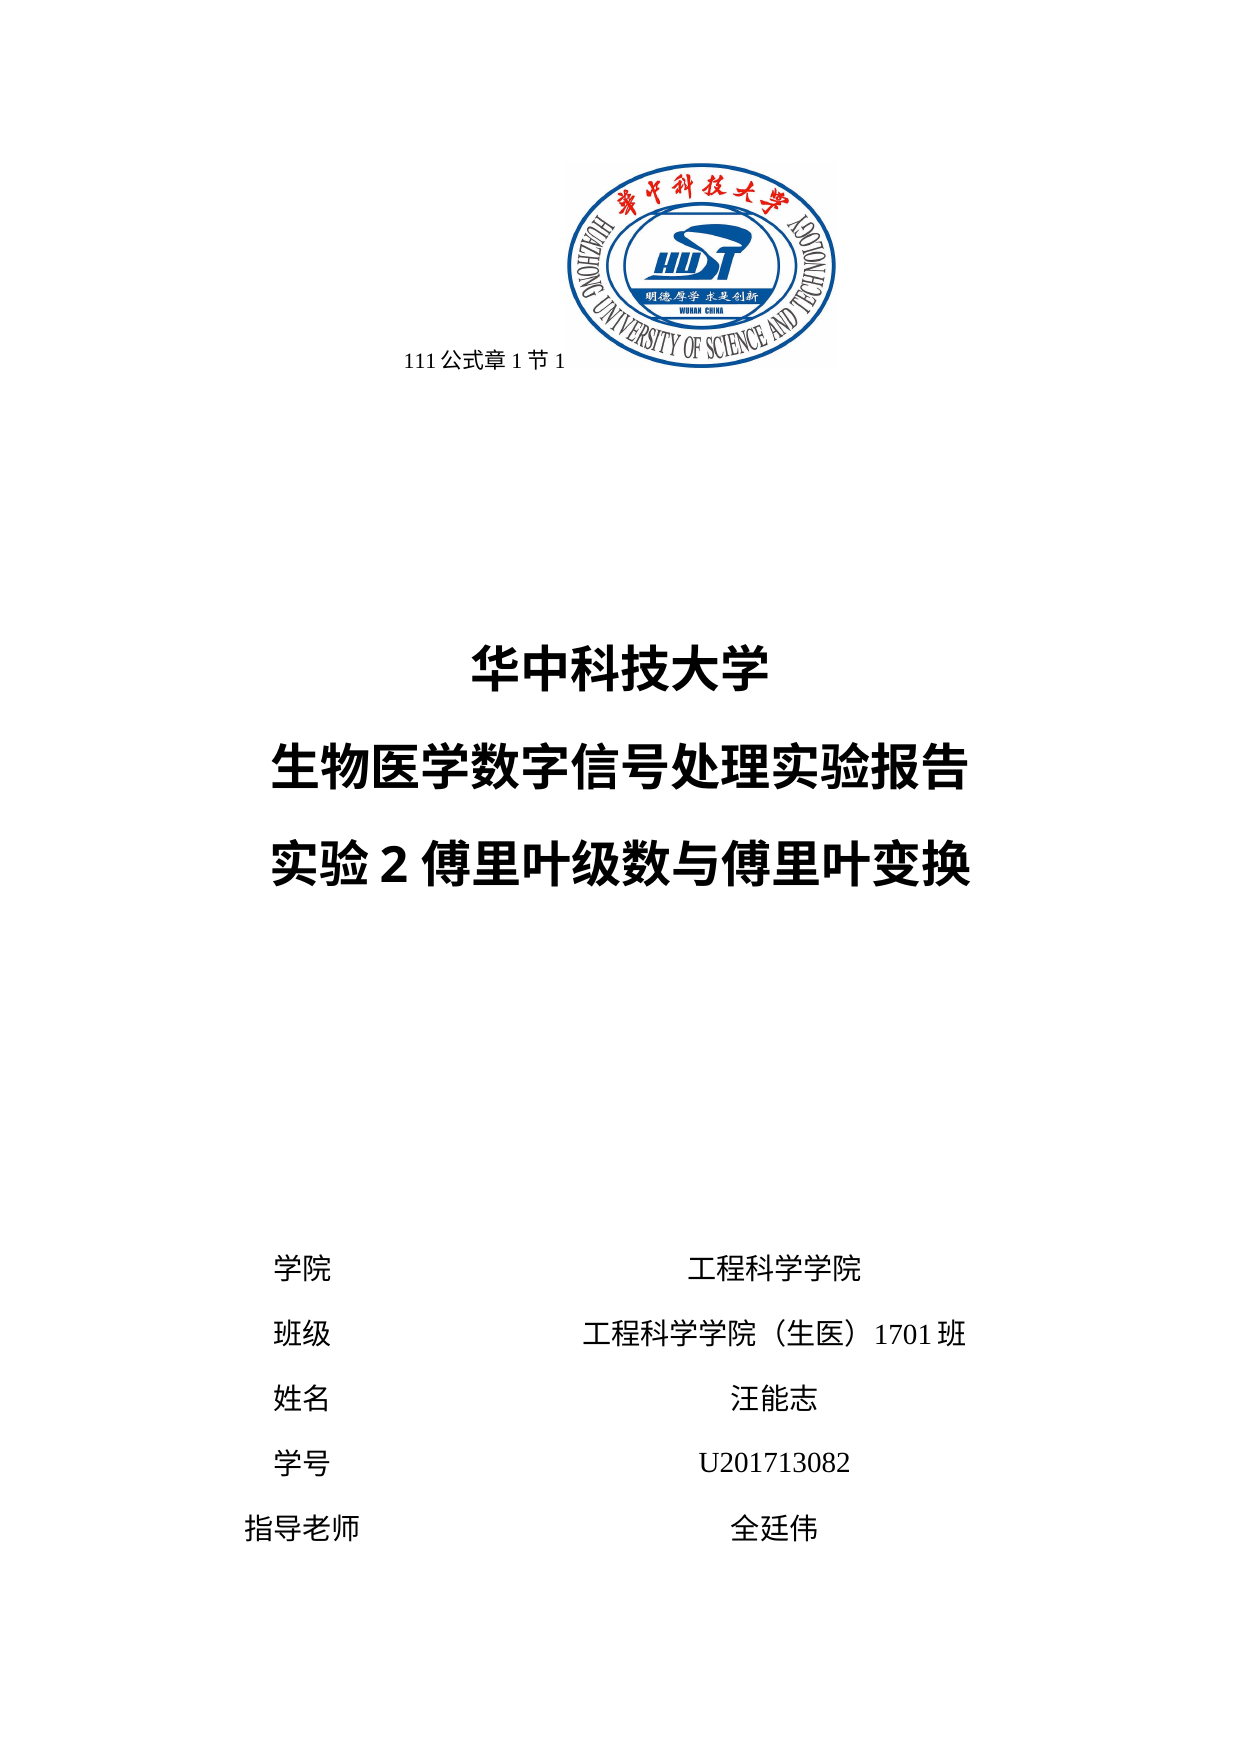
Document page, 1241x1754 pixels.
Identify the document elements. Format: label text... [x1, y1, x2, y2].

text 华中科技大学 [148, 617, 1092, 714]
table_cell 指导老师 [148, 1495, 457, 1559]
table_cell 工程科学学院（生医）1701班 [457, 1300, 1091, 1364]
table_cell 汪能志 [457, 1365, 1091, 1429]
table_cell U201713082 [457, 1430, 1091, 1494]
text 实验2 傅里叶级数与傅里叶变换 [148, 812, 1092, 909]
table_cell 班级 [148, 1300, 457, 1364]
table_cell 姓名 [148, 1365, 457, 1429]
table_header 学院 [148, 1235, 457, 1299]
table_header 工程科学学院 [457, 1235, 1091, 1299]
table_cell 学号 [148, 1430, 457, 1494]
text 生物医学数字信号处理实验报告 [148, 714, 1092, 812]
table_cell 全廷伟 [457, 1495, 1091, 1559]
picture [565, 162, 837, 369]
